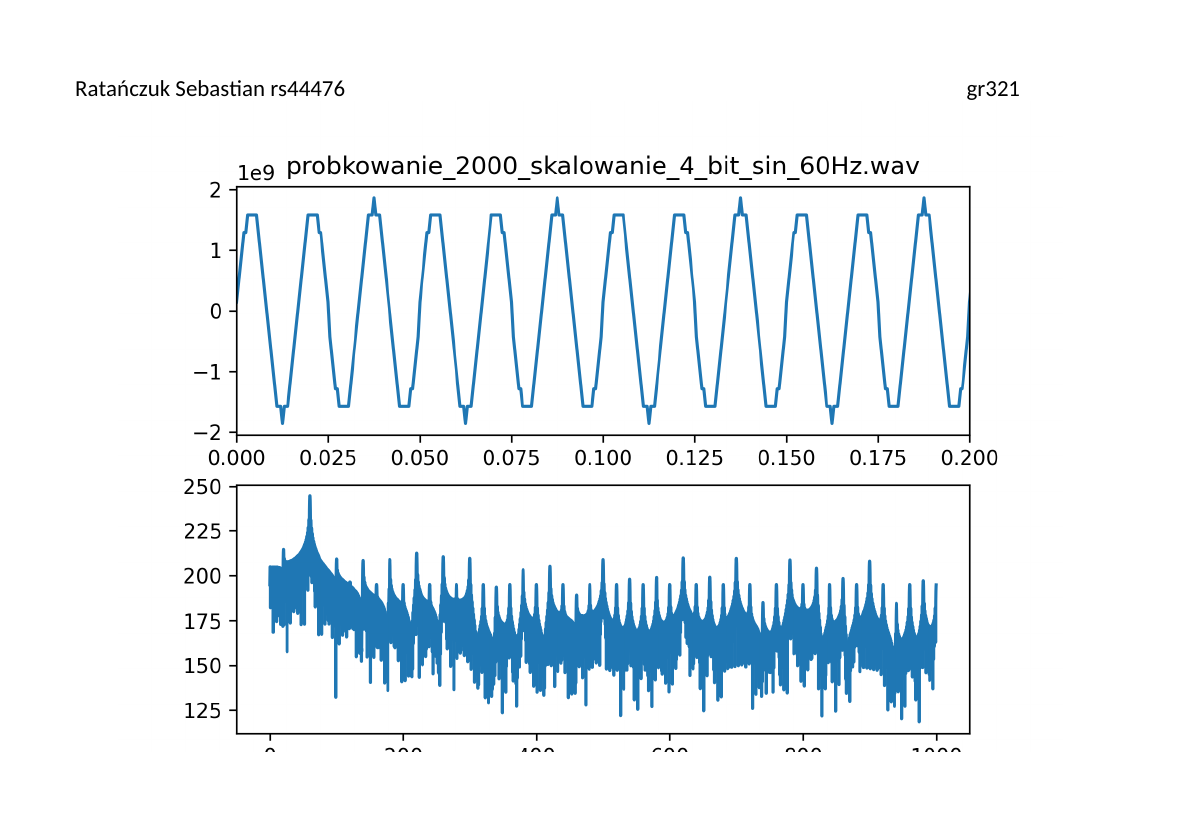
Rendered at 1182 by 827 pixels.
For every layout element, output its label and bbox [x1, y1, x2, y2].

picture [118, 101, 1063, 752]
